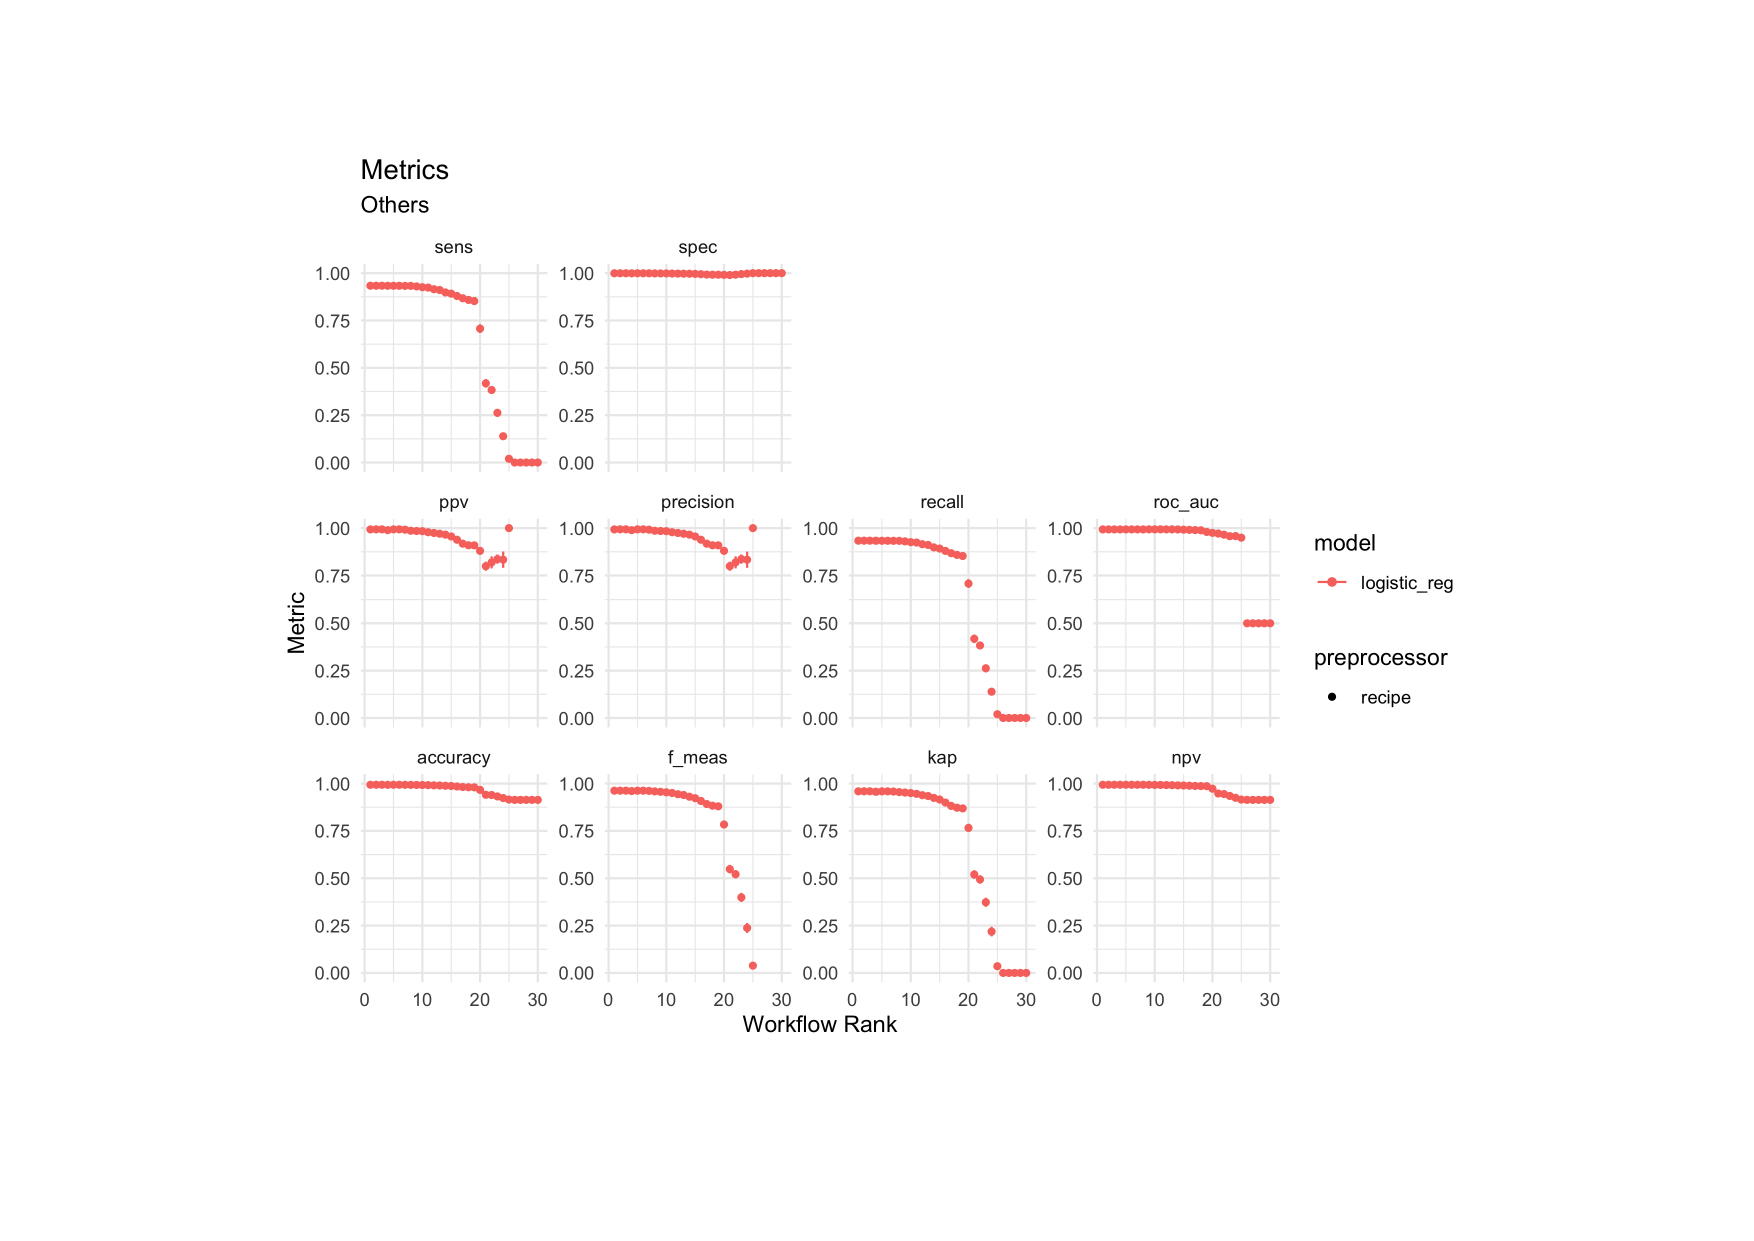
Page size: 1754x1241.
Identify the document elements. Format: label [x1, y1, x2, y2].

picture [277, 147, 1477, 1048]
